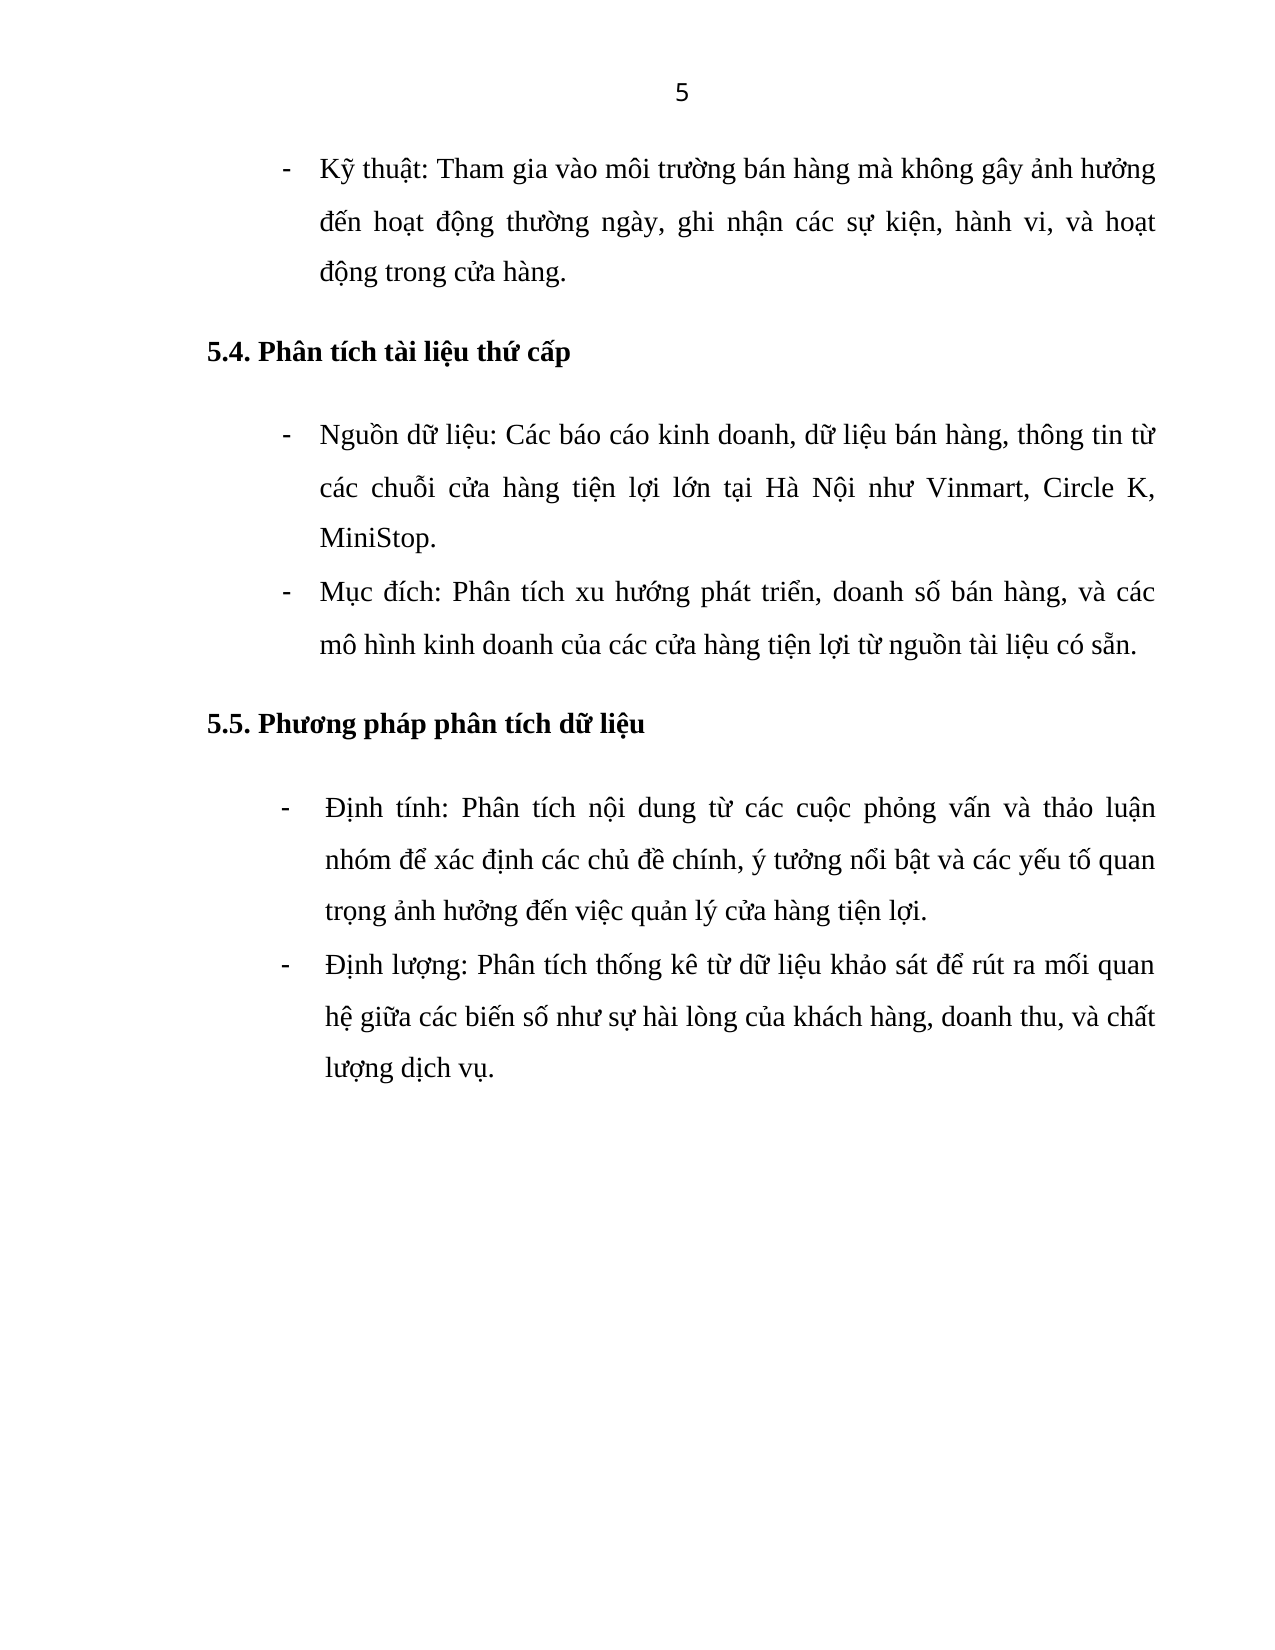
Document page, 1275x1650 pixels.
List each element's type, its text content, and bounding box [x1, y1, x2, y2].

text 5.4. Phân tích tài liệu thứ cấp [207, 334, 1157, 367]
list Mục đích: Phân tích xu hướng phát triển, doanh số bán hàng, và các mô hình kinh doanh của các cửa hàng tiện lợi từ nguồn tài liệu có sẵn. [282, 571, 1157, 661]
list Kỹ thuật: Tham gia vào môi trường bán hàng mà không gây ảnh hưởng đến hoạt động thường ngày, ghi nhận các sự kiện, hành vi, và hoạt động trong cửa hàng. [282, 148, 1157, 288]
list Nguồn dữ liệu: Các báo cáo kinh doanh, dữ liệu bán hàng, thông tin từ các chuỗi cửa hàng tiện lợi lớn tại Hà Nội như Vinmart, Circle K, MiniStop. [282, 413, 1157, 554]
list Định tính: Phân tích nội dung từ các cuộc phỏng vấn và thảo luận nhóm để xác định các chủ đề chính, ý tưởng nổi bật và các yếu tố quan trọng ảnh hưởng đến việc quản lý cửa hàng tiện lợi. [281, 786, 1157, 926]
list Định lượng: Phân tích thống kê từ dữ liệu khảo sát để rút ra mối quan hệ giữa các biến số như sự hài lòng của khách hàng, doanh thu, và chất lượng dịch vụ. [281, 943, 1157, 1083]
text 5.5. Phương pháp phân tích dữ liệu [207, 706, 1157, 740]
